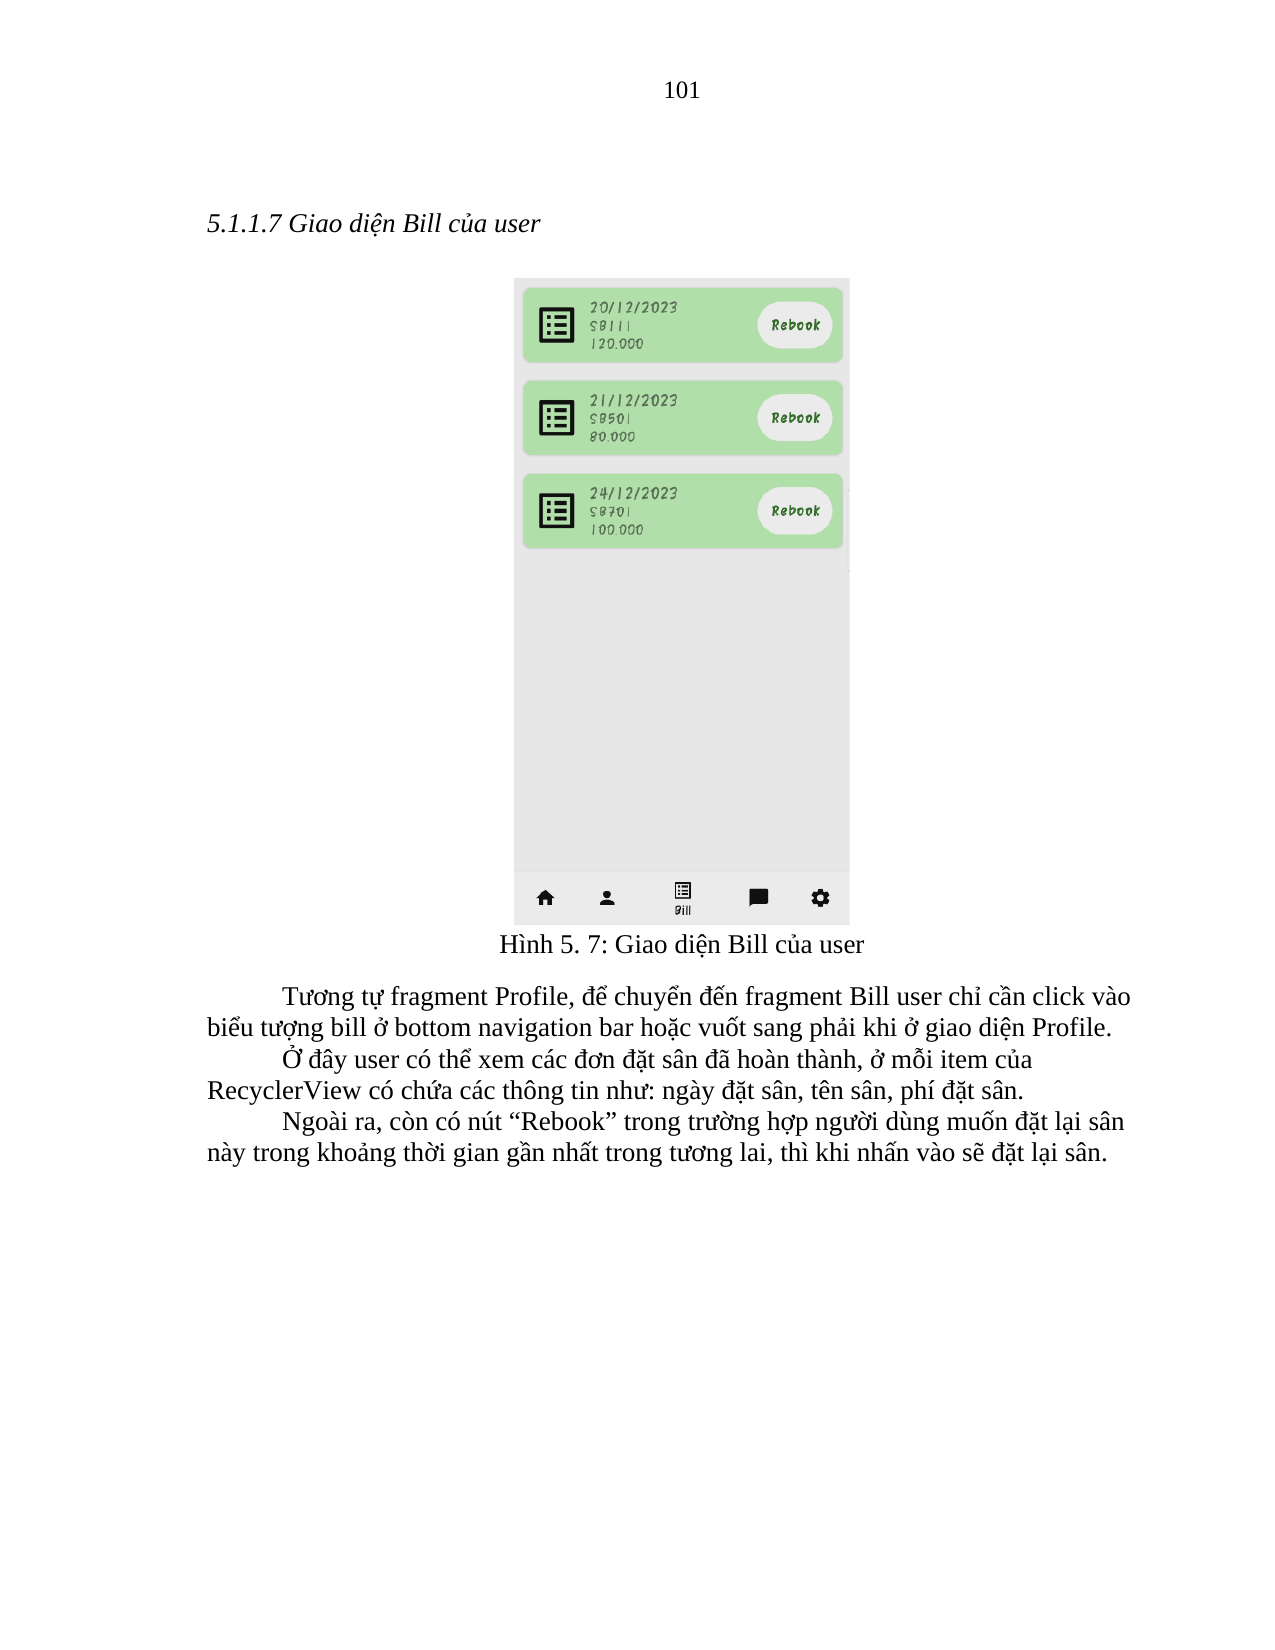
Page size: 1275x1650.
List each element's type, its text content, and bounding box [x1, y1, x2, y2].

picture [514, 278, 850, 925]
text Ở đây user có thể xem các đơn đặt sân đã hoàn thành, ở mỗi item của RecyclerView có chứa các thông tin như: ngày đặt sân, tên sân, phí đặt sân. [207, 1043, 1157, 1105]
text Hình 5. 7: Giao diện Bill của user [207, 928, 1157, 959]
text Ngoài ra, còn có nút “Rebook” trong trường hợp người dùng muốn đặt lại sân này trong khoảng thời gian gần nhất trong tương lai, thì khi nhấn vào sẽ đặt lại sân. [207, 1105, 1157, 1167]
text Tương tự fragment Profile, để chuyển đến fragment Bill user chỉ cần click vào biểu tượng bill ở bottom navigation bar hoặc vuốt sang phải khi ở giao diện Profile. [207, 980, 1157, 1043]
text 5.1.1.7 Giao diện Bill của user [207, 207, 1157, 238]
